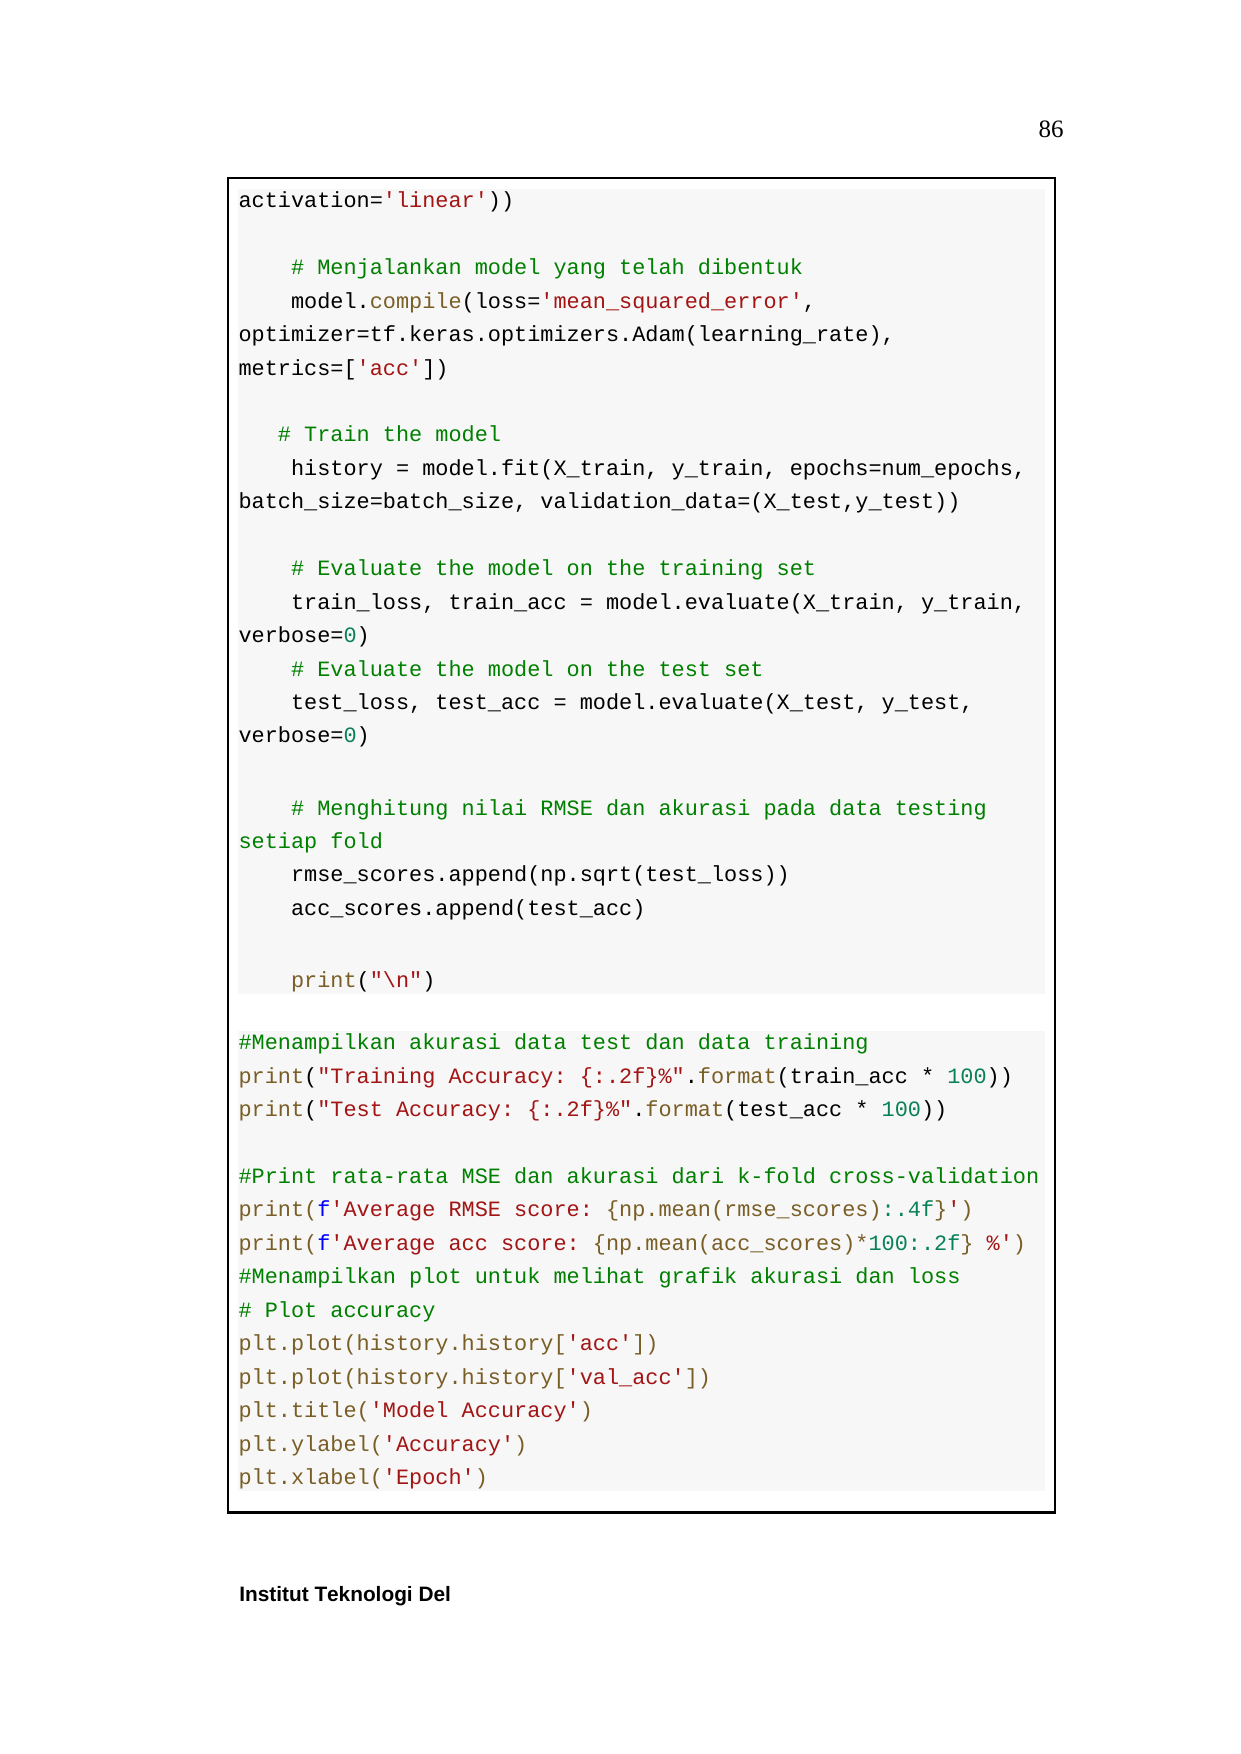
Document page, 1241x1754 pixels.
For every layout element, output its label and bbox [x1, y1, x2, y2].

table_header [229, 179, 1054, 1511]
